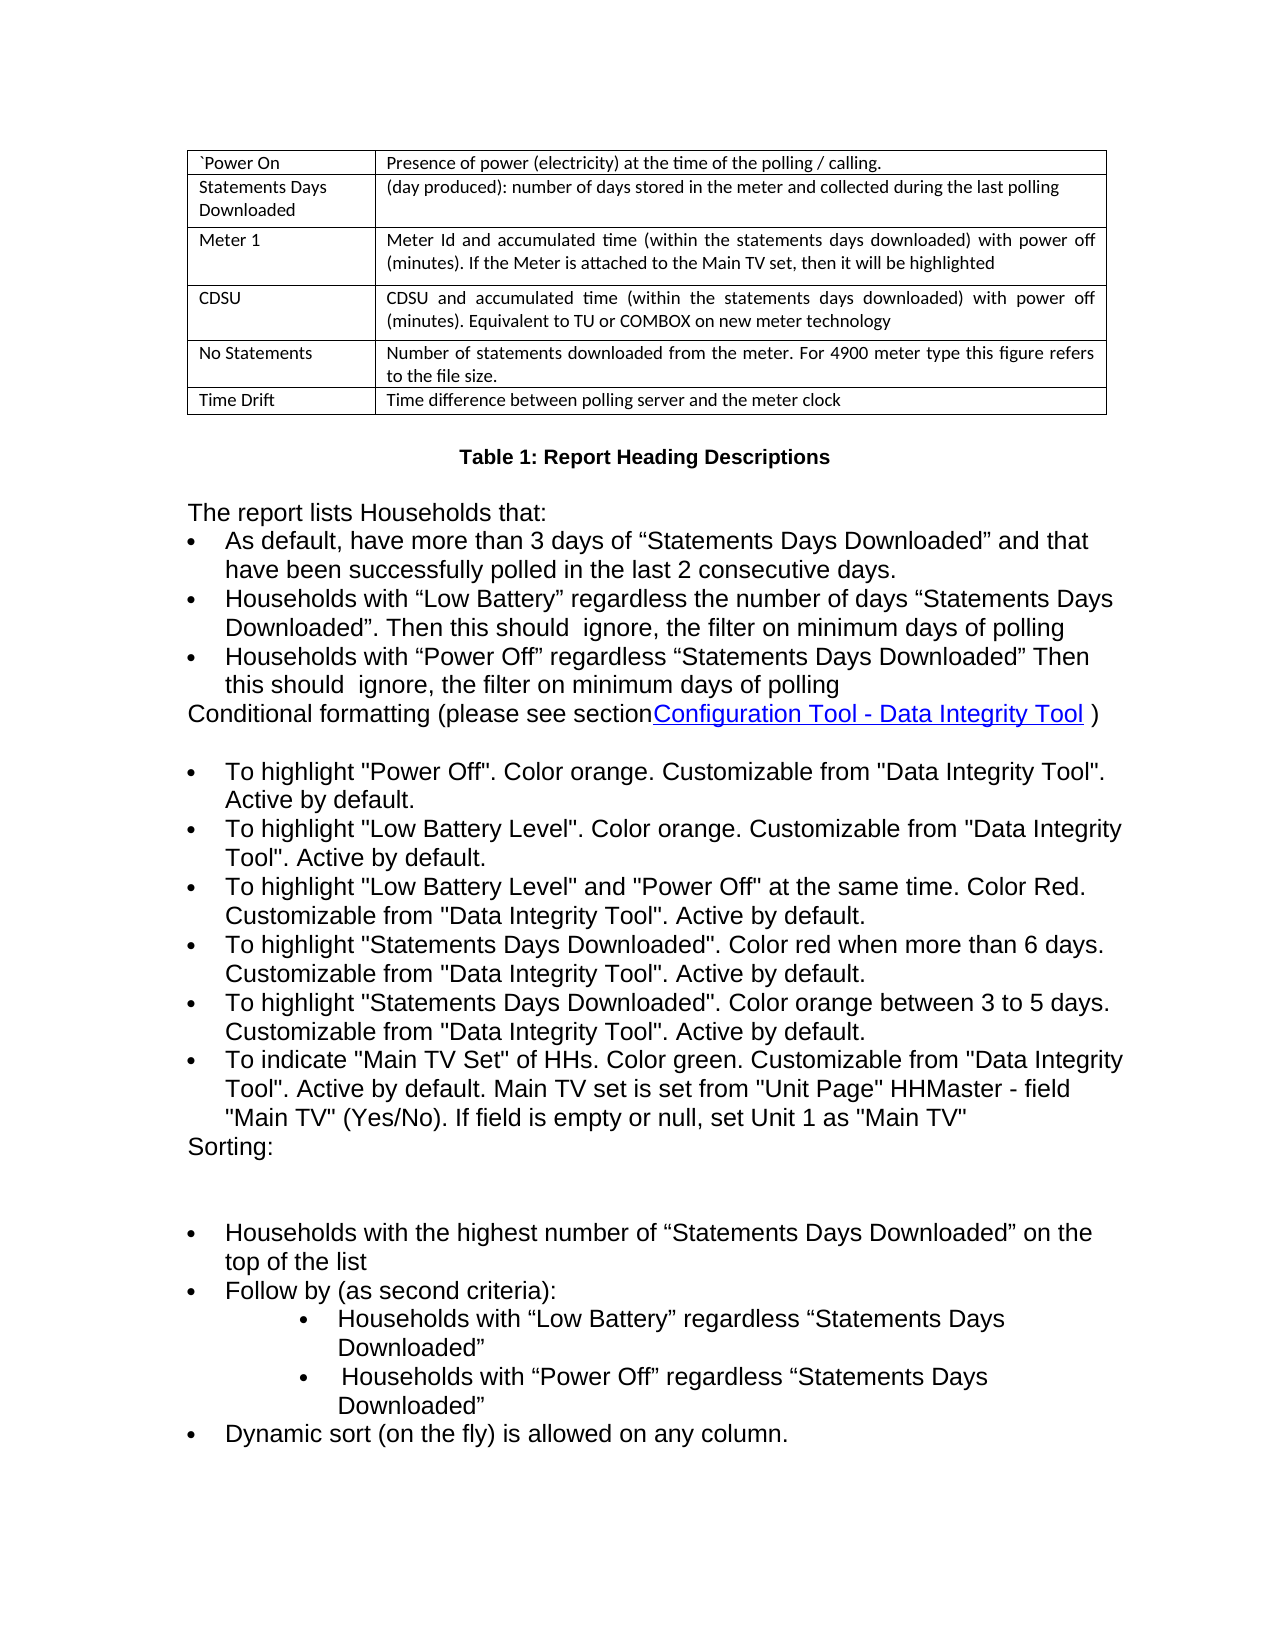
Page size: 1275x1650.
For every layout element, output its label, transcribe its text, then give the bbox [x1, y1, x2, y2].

list Households with “Power Off” regardless “Statements Days Downloaded” Then this should ignore, the filter on minimum days of polling [187, 641, 1125, 699]
table_cell CDSU [188, 286, 375, 340]
table_cell Meter Id and accumulated time (within the statements days downloaded) with power off (minutes). If the Meter is attached to the Main TV set, then it will be highlighted [376, 228, 1106, 285]
table_cell `Power On [188, 151, 375, 174]
list To highlight "Power Off". Color orange. Customizable from "Data Integrity Tool". Active by default. [187, 756, 1125, 814]
text Sorting: [187, 1131, 1125, 1160]
list Dynamic sort (on the fly) is allowed on any column. [187, 1419, 1125, 1448]
list To highlight "Statements Days Downloaded". Color red when more than 6 days. Customizable from "Data Integrity Tool". Active by default. [187, 930, 1125, 988]
list Households with “Power Off” regardless “Statements Days Downloaded” [300, 1362, 1125, 1419]
table_cell Presence of power (electricity) at the time of the polling / calling. [376, 151, 1106, 174]
table_cell Meter 1 [188, 228, 375, 285]
table_cell CDSU and accumulated time (within the statements days downloaded) with power off (minutes). Equivalent to TU or COMBOX on new meter technology [376, 286, 1106, 340]
list Follow by (as second criteria): [187, 1276, 1125, 1304]
list Households with “Low Battery” regardless the number of days “Statements Days Downloaded”. Then this should ignore, the filter on minimum days of polling [187, 584, 1125, 641]
list To highlight "Statements Days Downloaded". Color orange between 3 to 5 days. Customizable from "Data Integrity Tool". Active by default. [187, 988, 1125, 1045]
list Households with the highest number of “Statements Days Downloaded” on the top of the list [187, 1218, 1125, 1276]
list To indicate "Main TV Set" of HHs. Color green. Customizable from "Data Integrity Tool". Active by default. Main TV set is set from "Unit Page" HHMaster - field "Main TV" (Yes/No). If field is empty or null, set Unit 1 as "Main TV" [187, 1045, 1125, 1131]
table_cell Statements Days Downloaded [188, 175, 375, 227]
table_cell No Statements [188, 341, 375, 387]
list To highlight "Low Battery Level" and "Power Off" at the same time. Color Red. Customizable from "Data Integrity Tool". Active by default. [187, 872, 1125, 930]
text The report lists Households that: [187, 498, 1125, 526]
text Conditional formatting (please see sectionConfiguration Tool - Data Integrity Tool ) [187, 699, 1125, 728]
list As default, have more than 3 days of “Statements Days Downloaded” and that have been successfully polled in the last 2 consecutive days. [187, 526, 1125, 584]
table_cell Number of statements downloaded from the meter. For 4900 meter type this figure refers to the file size. [376, 341, 1106, 387]
list To highlight "Low Battery Level". Color orange. Customizable from "Data Integrity Tool". Active by default. [187, 814, 1125, 872]
list Households with “Low Battery” regardless “Statements Days Downloaded” [300, 1304, 1125, 1362]
table_cell Time Drift [188, 388, 375, 414]
table_cell Time difference between polling server and the meter clock [376, 388, 1106, 414]
text Table 1: Report Heading Descriptions [150, 444, 1125, 468]
table_cell (day produced): number of days stored in the meter and collected during the last polling [376, 175, 1106, 227]
